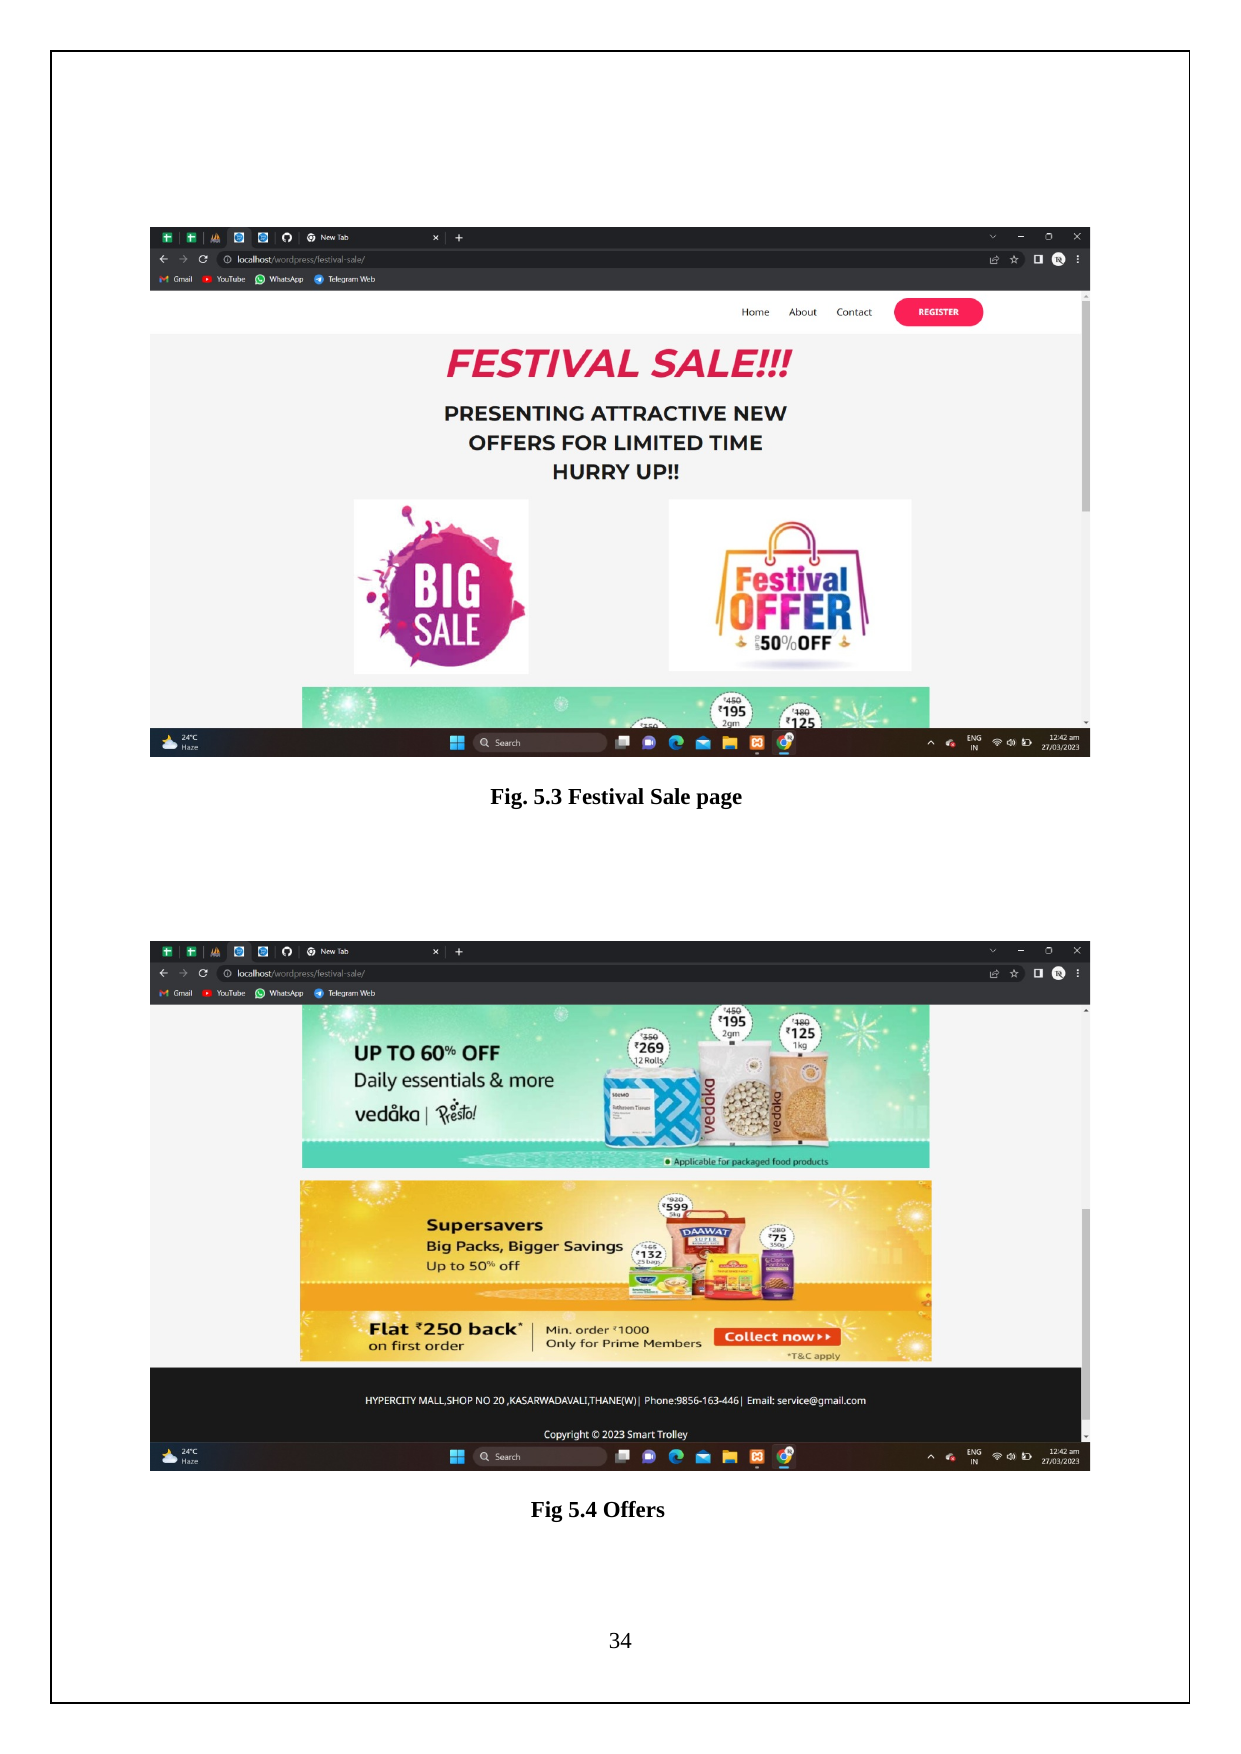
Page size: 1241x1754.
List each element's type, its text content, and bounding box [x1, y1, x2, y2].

text Fig. 5.3 Festival Sale page [150, 783, 1090, 809]
picture [150, 227, 1091, 757]
picture [150, 941, 1091, 1471]
text Fig 5.4 Offers [150, 1496, 1090, 1523]
